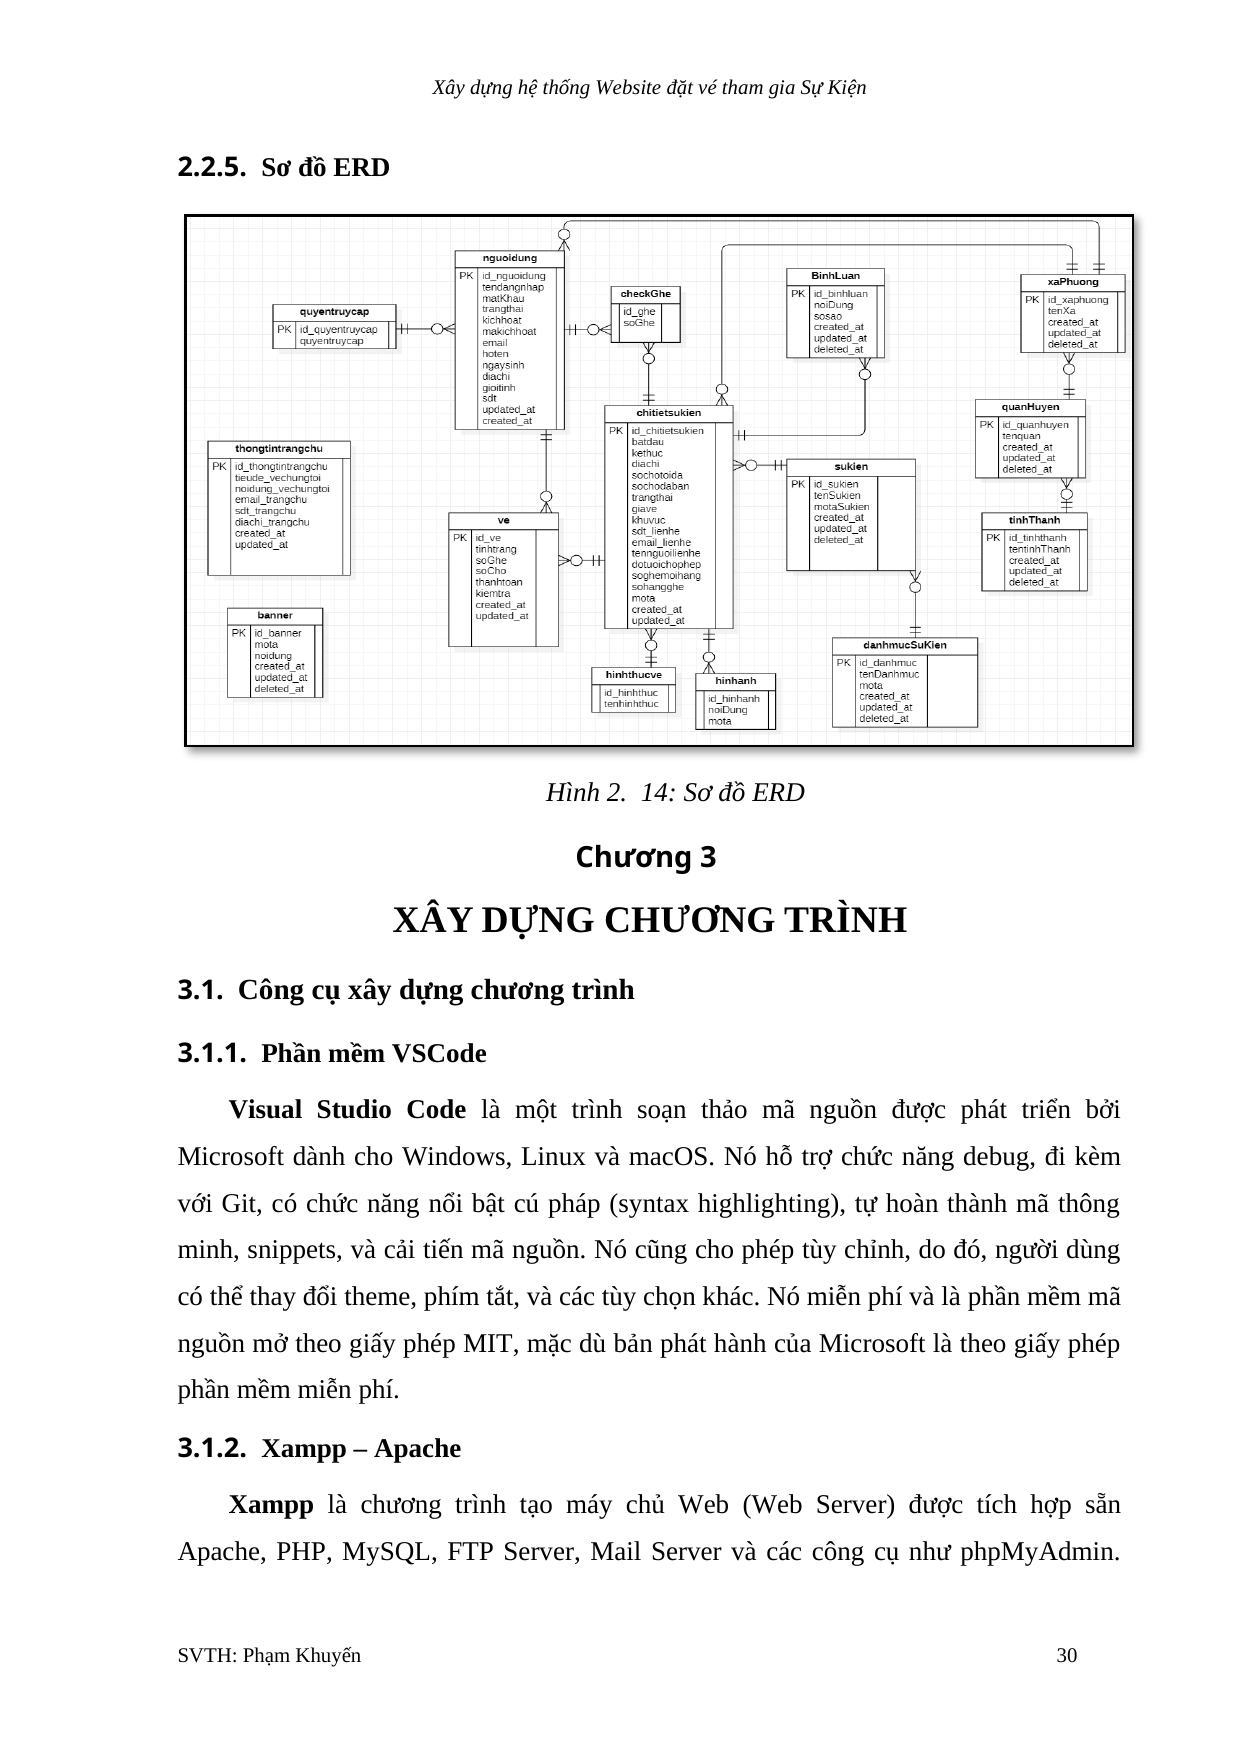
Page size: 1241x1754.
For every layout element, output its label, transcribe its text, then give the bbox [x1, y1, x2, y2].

subtitle Xampp – Apache [177, 1428, 1122, 1465]
text Hình 2. 14: Sơ đồ ERD [177, 776, 1122, 807]
subtitle Sơ đồ ERD [177, 148, 1122, 184]
picture [187, 217, 1132, 745]
subtitle Phần mềm VSCode [177, 1034, 1122, 1071]
subtitle XÂY DỰNG CHƯƠNG TRÌNH [177, 832, 1122, 940]
text Visual Studio Code là một trình soạn thảo mã nguồn được phát triển bởi Microsoft dành cho Windows, Linux và macOS. Nó hỗ trợ chức năng debug, đi kèm với Git, có chức năng nổi bật cú pháp (syntax highlighting), tự hoàn thành mã thông minh, snippets, và cải tiến mã nguồn. Nó cũng cho phép tùy chỉnh, do đó, người dùng có thể thay đổi theme, phím tắt, và các tùy chọn khác. Nó miễn phí và là phần mềm mã nguồn mở theo giấy phép MIT, mặc dù bản phát hành của Microsoft là theo giấy phép phần mềm miễn phí. [177, 1093, 1122, 1404]
subtitle Công cụ xây dựng chương trình [177, 970, 1122, 1007]
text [177, 1488, 1122, 1566]
